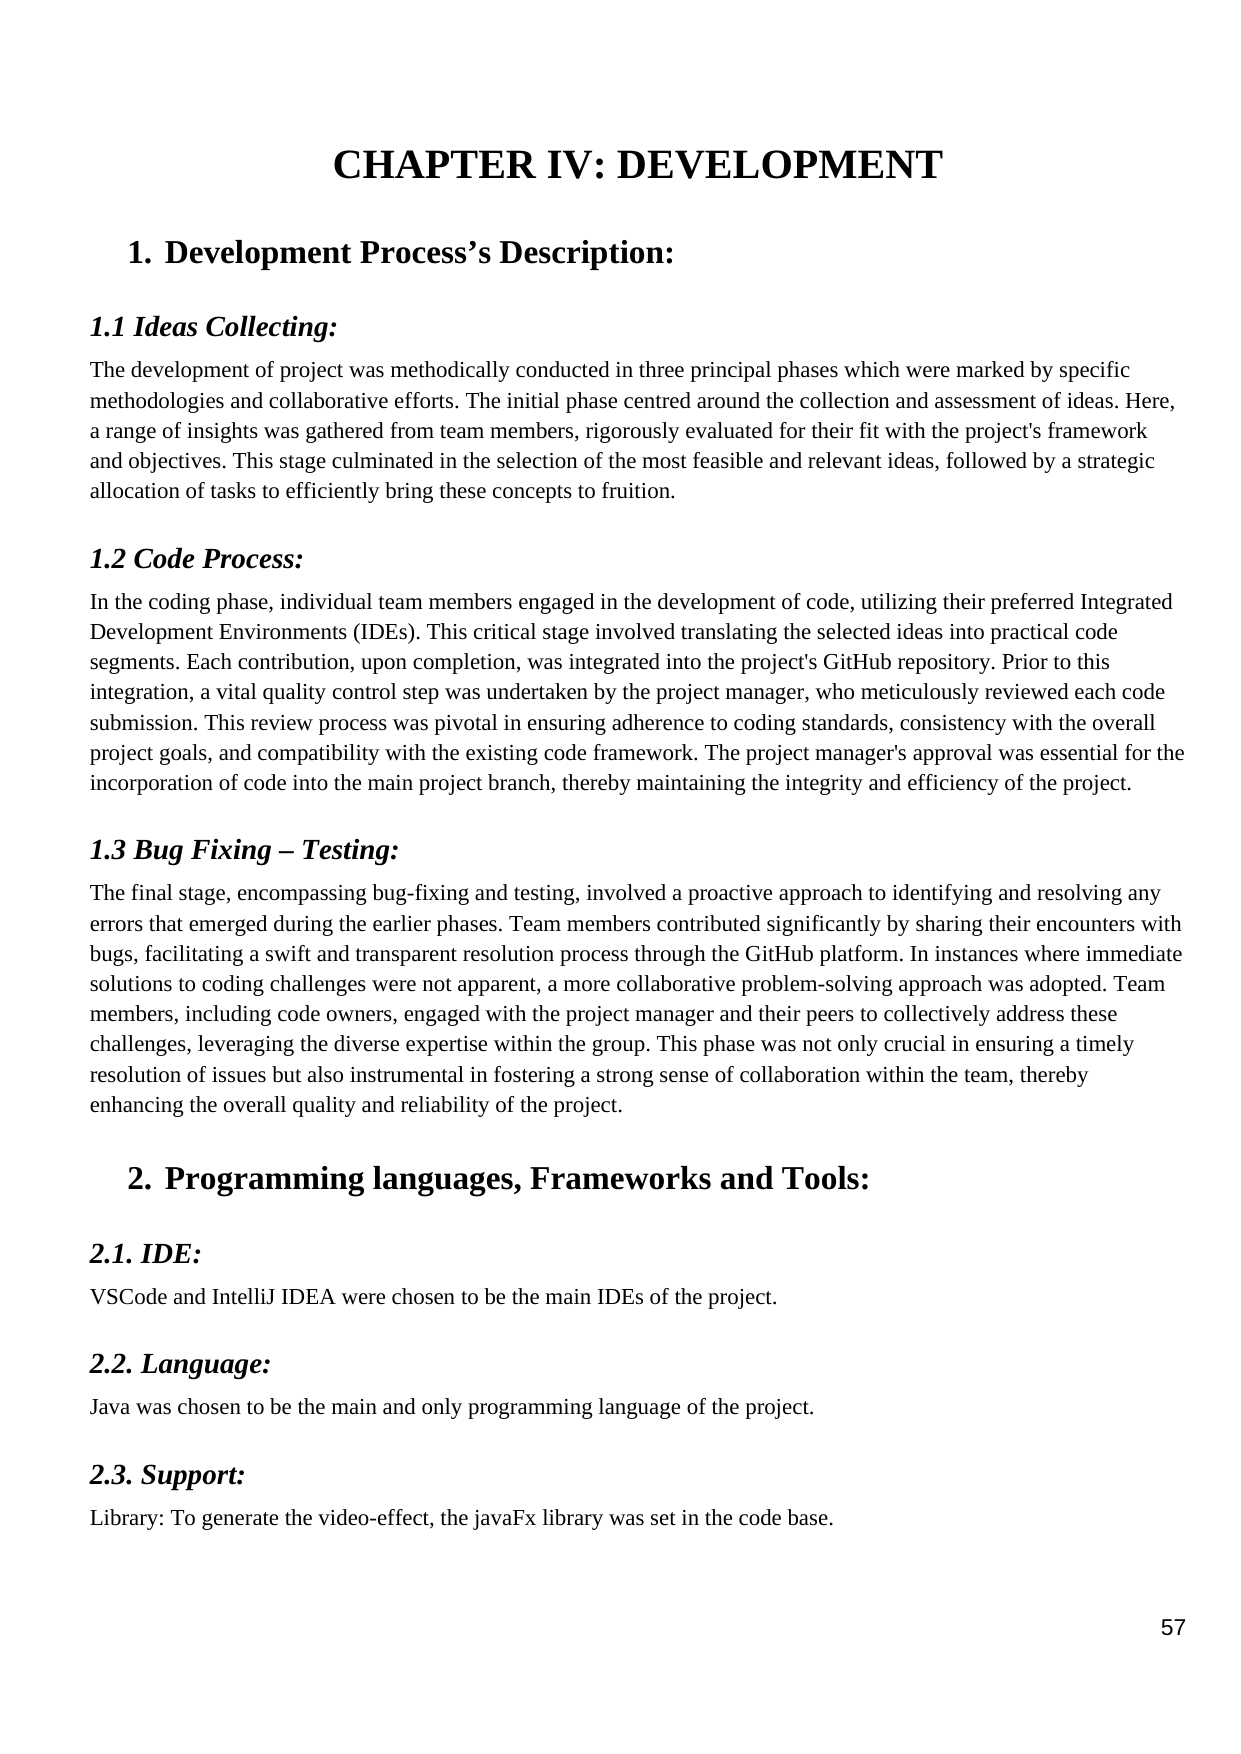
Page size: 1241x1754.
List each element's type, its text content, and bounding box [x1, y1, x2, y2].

text Java was chosen to be the main and only programming language of the project. [89, 1393, 1186, 1419]
text VSCode and IntelliJ IDEA were chosen to be the main IDEs of the project. [89, 1283, 1186, 1309]
text Library: To generate the video-effect, the javaFx library was set in the code base. [89, 1504, 1186, 1530]
subtitle 2.1. IDE: [89, 1236, 1186, 1269]
subtitle CHAPTER IV: DEVELOPMENT [89, 139, 1186, 187]
subtitle Development Process’s Description: [127, 232, 1186, 271]
subtitle 1.3 Bug Fixing – Testing: [89, 832, 1186, 866]
text The final stage, encompassing bug-fixing and testing, involved a proactive approach to identifying and resolving any errors that emerged during the earlier phases. Team members contributed significantly by sharing their encounters with bugs, facilitating a swift and transparent resolution process through the GitHub platform. In instances where immediate solutions to coding challenges were not apparent, a more collaborative problem-solving approach was adopted. Team members, including code owners, engaged with the project manager and their peers to collectively address these challenges, leveraging the diverse expertise within the group. This phase was not only crucial in ensuring a timely resolution of issues but also instrumental in fostering a strong sense of collaboration within the team, thereby enhancing the overall quality and reliability of the project. [89, 879, 1186, 1117]
subtitle 2.2. Language: [89, 1346, 1186, 1380]
text The development of project was methodically conducted in three principal phases which were marked by specific methodologies and collaborative efforts. The initial phase centred around the collection and assessment of ideas. Here, a range of insights was gathered from team members, rigorously evaluated for their fit with the project's framework and objectives. This stage culminated in the selection of the most feasible and relevant ideas, followed by a strategic allocation of tasks to efficiently bring these concepts to fruition. [89, 356, 1186, 504]
subtitle 1.1 Ideas Collecting: [89, 309, 1186, 343]
subtitle Programming languages, Frameworks and Tools: [127, 1158, 1186, 1197]
subtitle 1.2 Code Process: [89, 541, 1186, 574]
text In the coding phase, individual team members engaged in the development of code, utilizing their preferred Integrated Development Environments (IDEs). This critical stage involved translating the selected ideas into practical code segments. Each contribution, upon completion, was integrated into the project's GitHub repository. Prior to this integration, a vital quality control step was undertaken by the project manager, who meticulously reviewed each code submission. This review process was pivotal in ensuring adherence to coding standards, consistency with the overall project goals, and compatibility with the existing code framework. The project manager's approval was essential for the incorporation of code into the main project branch, thereby maintaining the integrity and efficiency of the project. [89, 588, 1186, 795]
subtitle 2.3. Support: [89, 1457, 1186, 1490]
